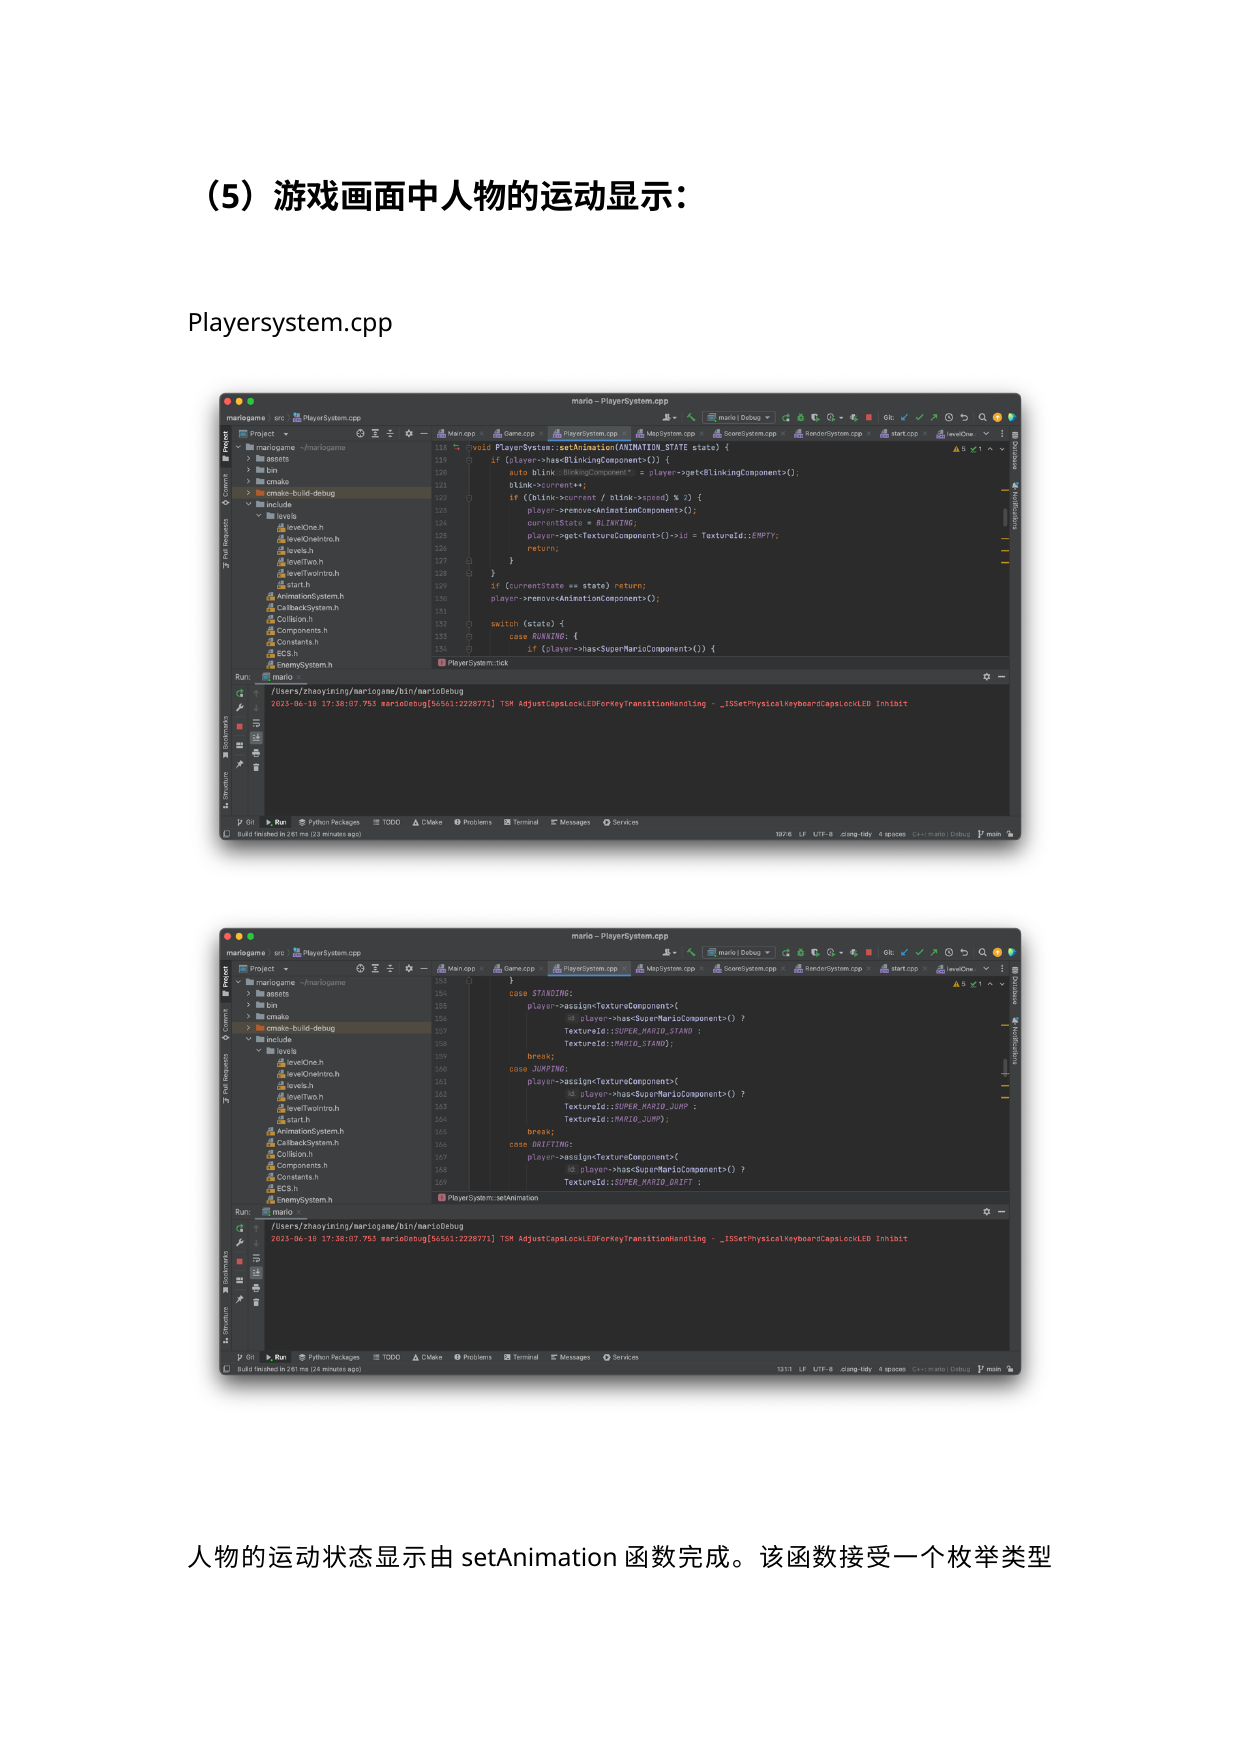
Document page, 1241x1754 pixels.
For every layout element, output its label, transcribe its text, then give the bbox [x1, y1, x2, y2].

text Playersystem.cpp [187, 289, 1053, 354]
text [187, 1523, 1053, 1588]
subtitle （5）游戏画面中人物的运动显示： [187, 162, 1053, 227]
picture [187, 906, 1053, 1417]
picture [187, 371, 1053, 882]
